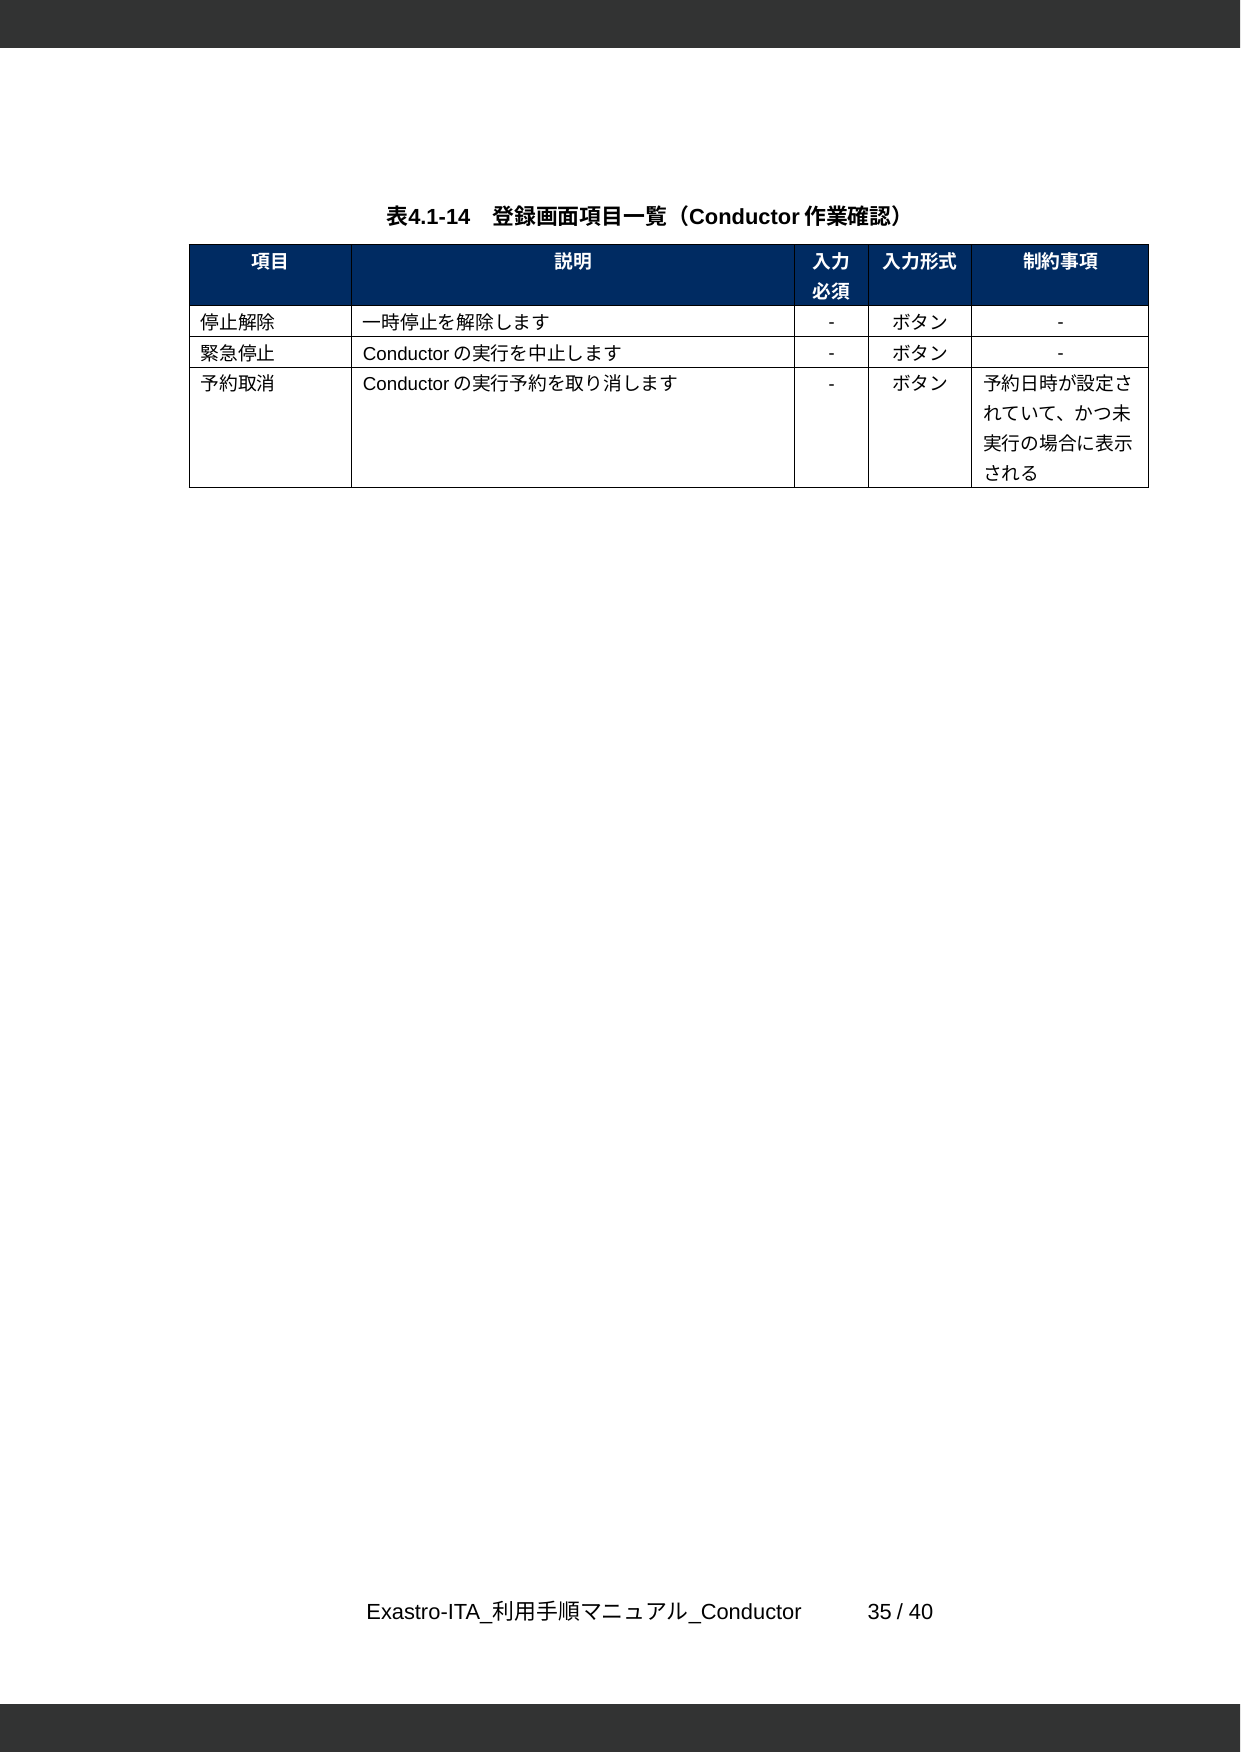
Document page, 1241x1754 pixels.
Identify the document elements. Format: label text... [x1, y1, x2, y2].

picture [0, 1704, 1241, 1752]
text 表4.1-14 登録画面項目一覧（Conductor作業確認） [148, 185, 1152, 244]
table_cell - [972, 337, 1148, 367]
table_cell 予約取消 [190, 368, 351, 487]
table_cell 一時停止を解除します [352, 306, 794, 336]
table_cell 停止解除 [190, 306, 351, 336]
table_cell 予約日時が設定されていて、かつ未実行の場合に表示される [972, 368, 1148, 487]
table_header 項目 [190, 245, 351, 305]
table_header 入力 必須 [795, 245, 868, 305]
table_cell - [972, 306, 1148, 336]
table_cell - [795, 337, 868, 367]
table_cell - [795, 368, 868, 487]
table_header 制約事項 [972, 245, 1148, 305]
table_cell Conductorの実行を中止します [352, 337, 794, 367]
table_header 入力形式 [869, 245, 971, 305]
table_cell 緊急停止 [190, 337, 351, 367]
table_cell Conductorの実行予約を取り消します [352, 368, 794, 487]
table_cell ボタン [869, 306, 971, 336]
table_cell - [795, 306, 868, 336]
table_cell ボタン [869, 368, 971, 487]
table_header 説明 [352, 245, 794, 305]
picture [0, 0, 1241, 48]
table_cell ボタン [869, 337, 971, 367]
